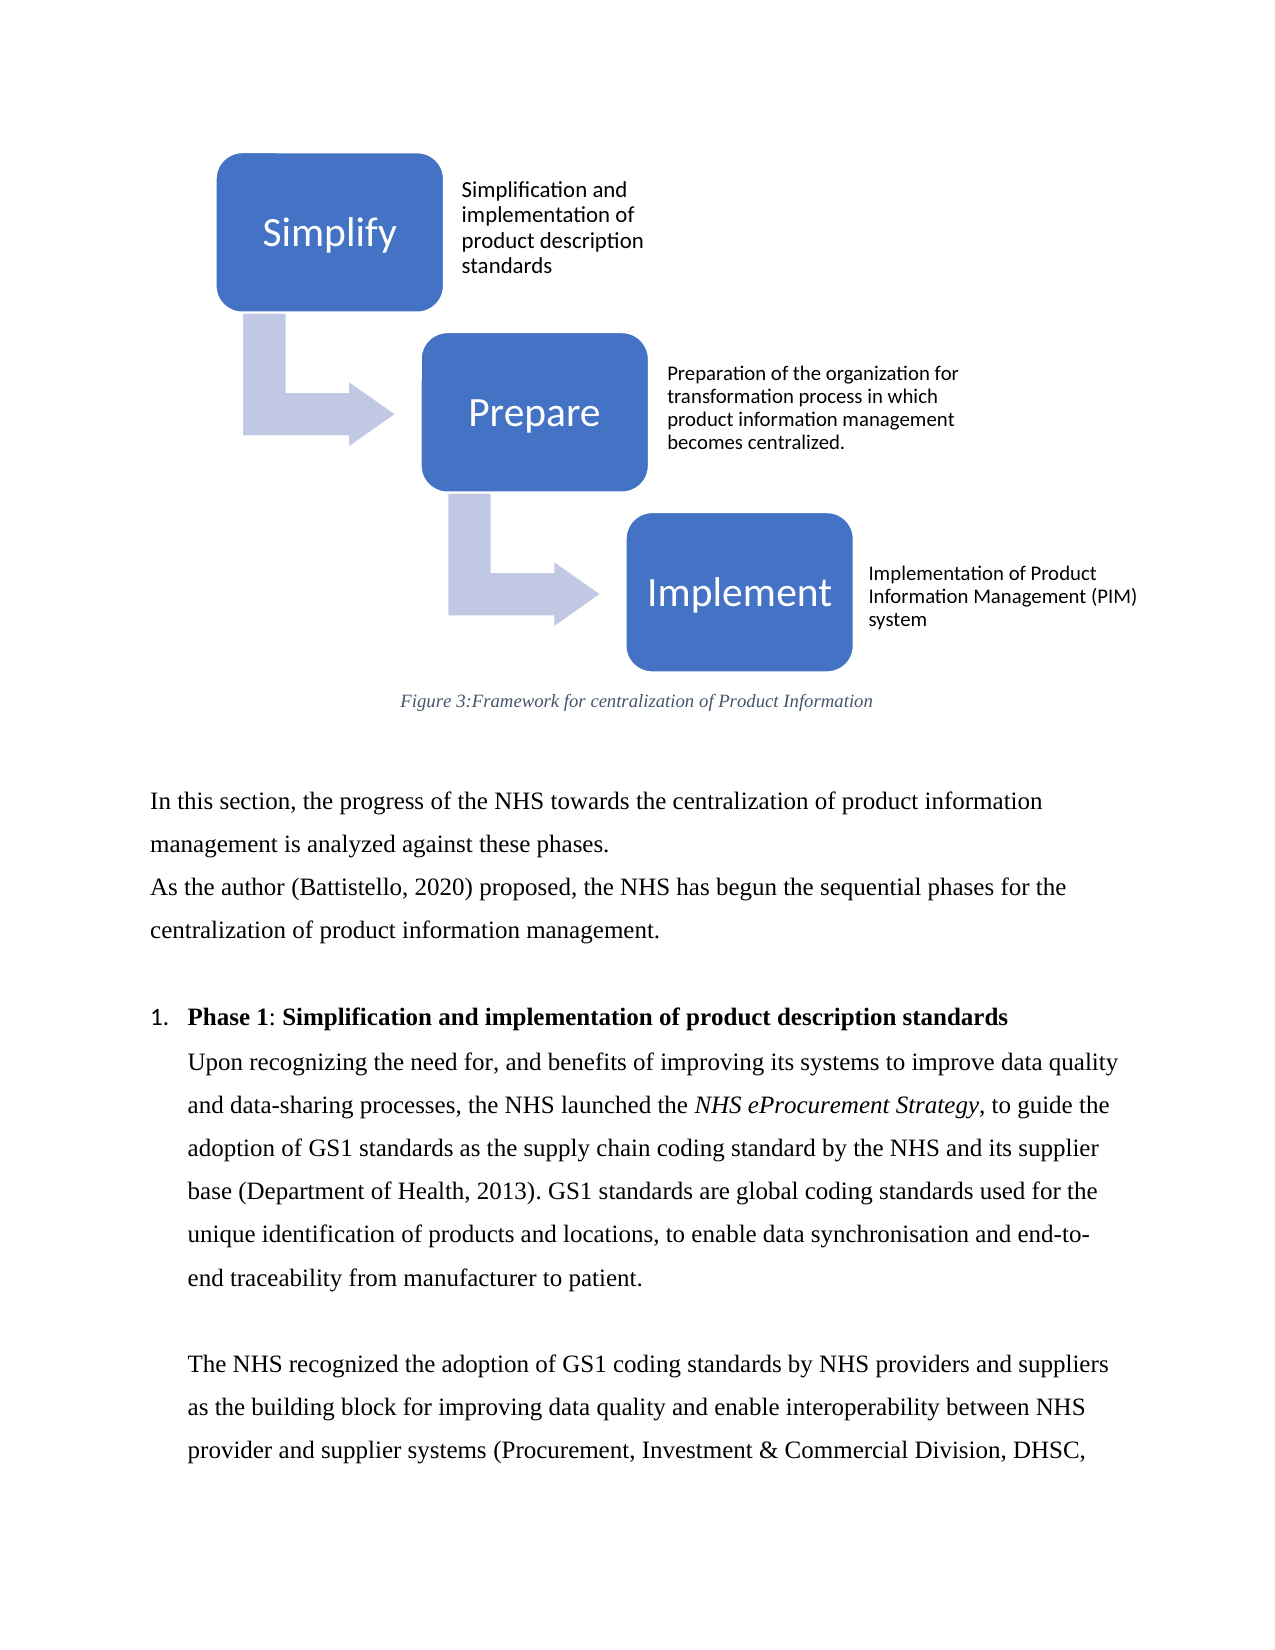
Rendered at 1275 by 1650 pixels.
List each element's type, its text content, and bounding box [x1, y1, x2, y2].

list Phase 1: Simplification and implementation of product description standards [150, 1001, 1125, 1032]
text As the author proposed, the NHS has begun the sequential phases for the centralization of product information management. [150, 872, 1125, 944]
text In this section, the progress of the NHS towards the centralization of product information management is analyzed against these phases. [150, 786, 1125, 858]
text Figure 3:Framework for centralization of Product Information [150, 689, 1125, 711]
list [187, 1349, 1125, 1464]
list Upon recognizing the need for, and benefits of improving its systems to improve data quality and data-sharing processes, the NHS launched the NHS eProcurement Strategy, to guide the adoption of GS1 standards as the supply chain coding standard by the NHS and its supplier base . GS1 standards are global coding standards used for the unique identification of products and locations, to enable data synchronisation and end-to-end traceability from manufacturer to patient. [187, 1047, 1125, 1291]
